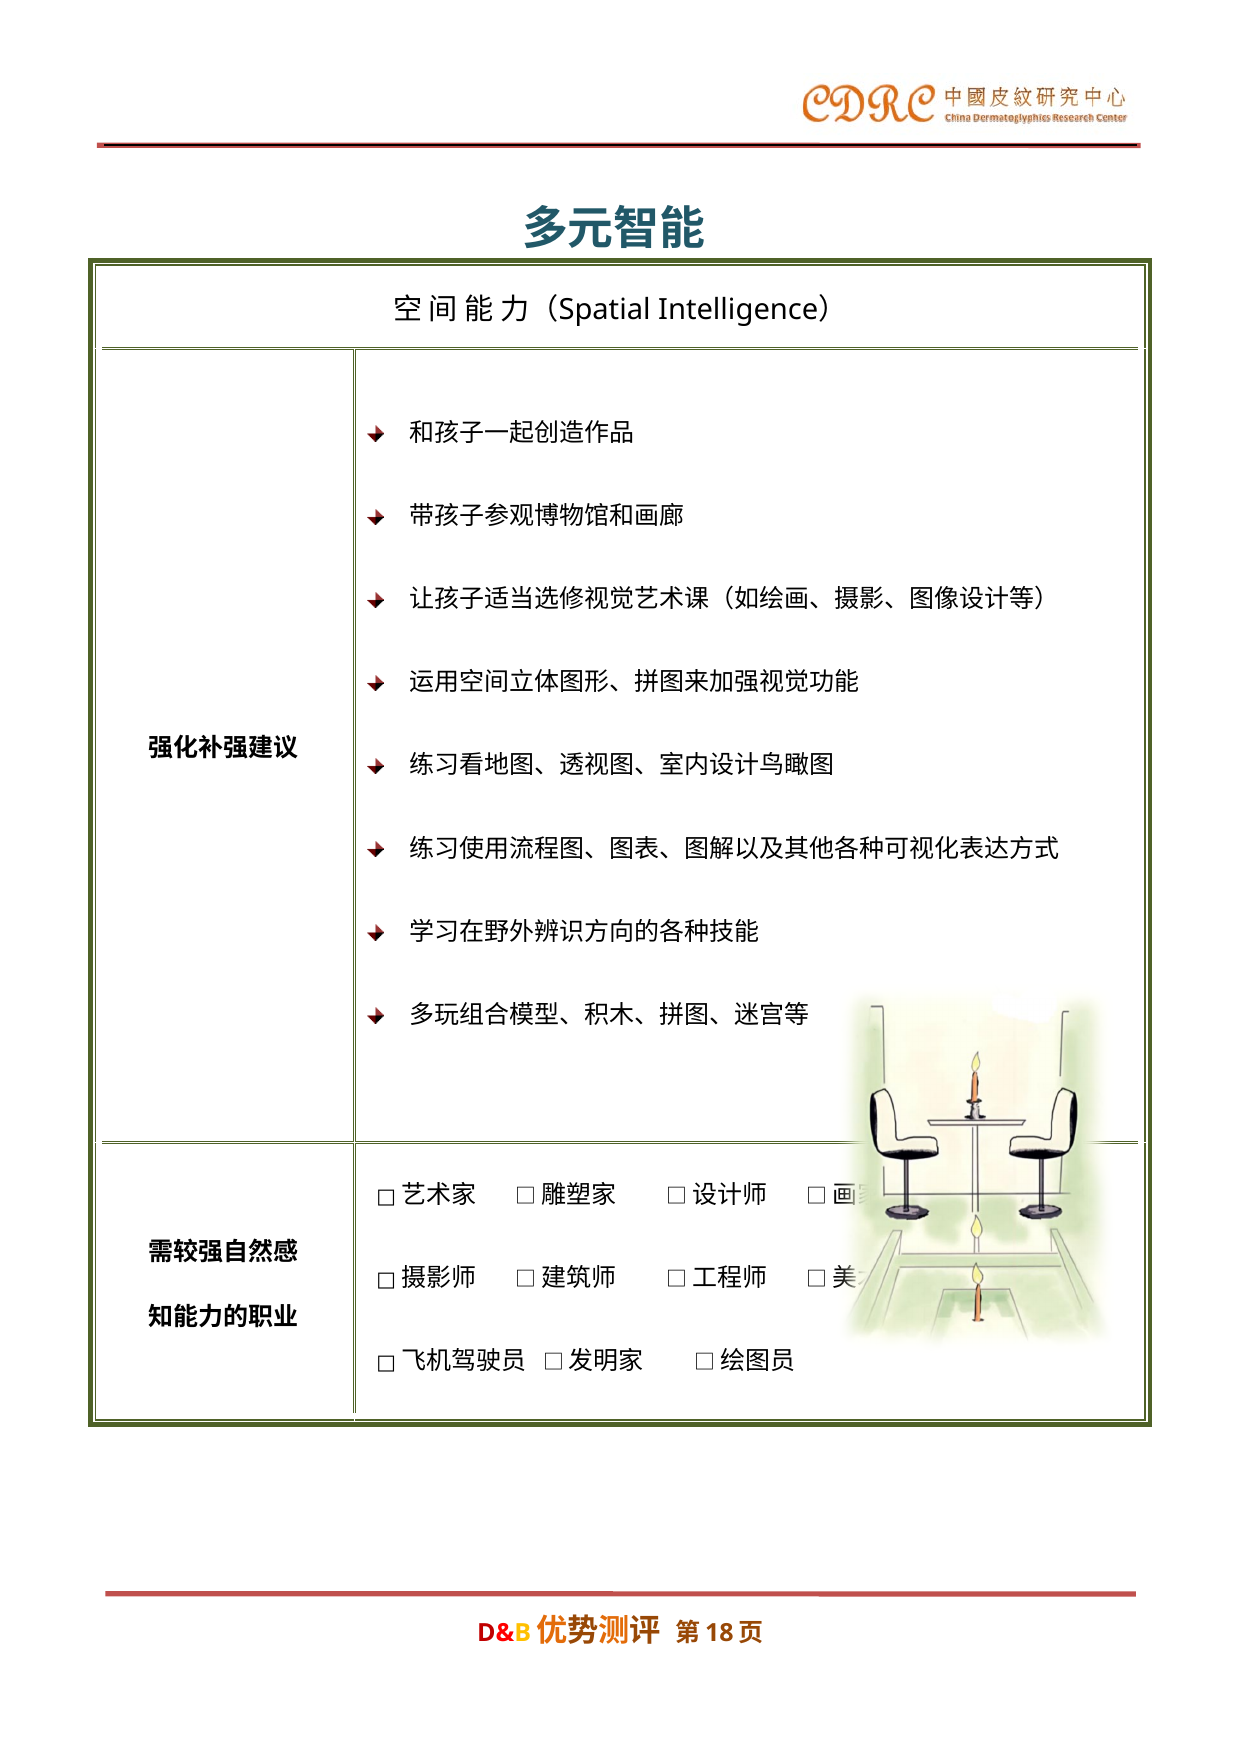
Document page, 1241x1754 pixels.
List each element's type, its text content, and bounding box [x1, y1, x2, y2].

picture [366, 840, 384, 857]
picture [366, 424, 384, 442]
picture [845, 1265, 855, 1270]
picture [366, 591, 384, 608]
table_header 空 间 能 力（Spatial Intelligence） [96, 266, 1144, 347]
picture [845, 1280, 856, 1288]
table_cell 需较强自然感 知能力的职业 [93, 1141, 354, 1419]
table_cell 和孩子一起创造作品 带孩子参观博物馆和画廊 让孩子适当选修视觉艺术课（如绘画、摄影、图像设计等） 运用空间立体图形、拼图来加强视觉功能 练习看地图、透视图、室内设计鸟瞰图 练习使用流程图、图表、图解以及其他各种可视化表达方式 学习在野外辨识方向的各种技能 多玩组合模型、积木、拼图、迷宫等 [355, 347, 1148, 1141]
picture [845, 1188, 850, 1199]
table_cell □ 艺术家 □ 雕塑家 □ 设计师 □ 画家 □ 摄影师 □ 建筑师 □ 工程师 □ 美术教师 □ 飞机驾驶员 □ 发明家 □ 绘图员 [355, 1141, 1148, 1419]
picture [858, 1010, 1093, 1327]
table_cell 强化补强建议 [93, 347, 354, 1141]
picture [366, 674, 384, 691]
picture [366, 757, 384, 774]
picture [788, 73, 1138, 136]
picture [366, 508, 384, 525]
picture [366, 1006, 384, 1024]
picture [366, 923, 384, 941]
picture [845, 1190, 855, 1205]
